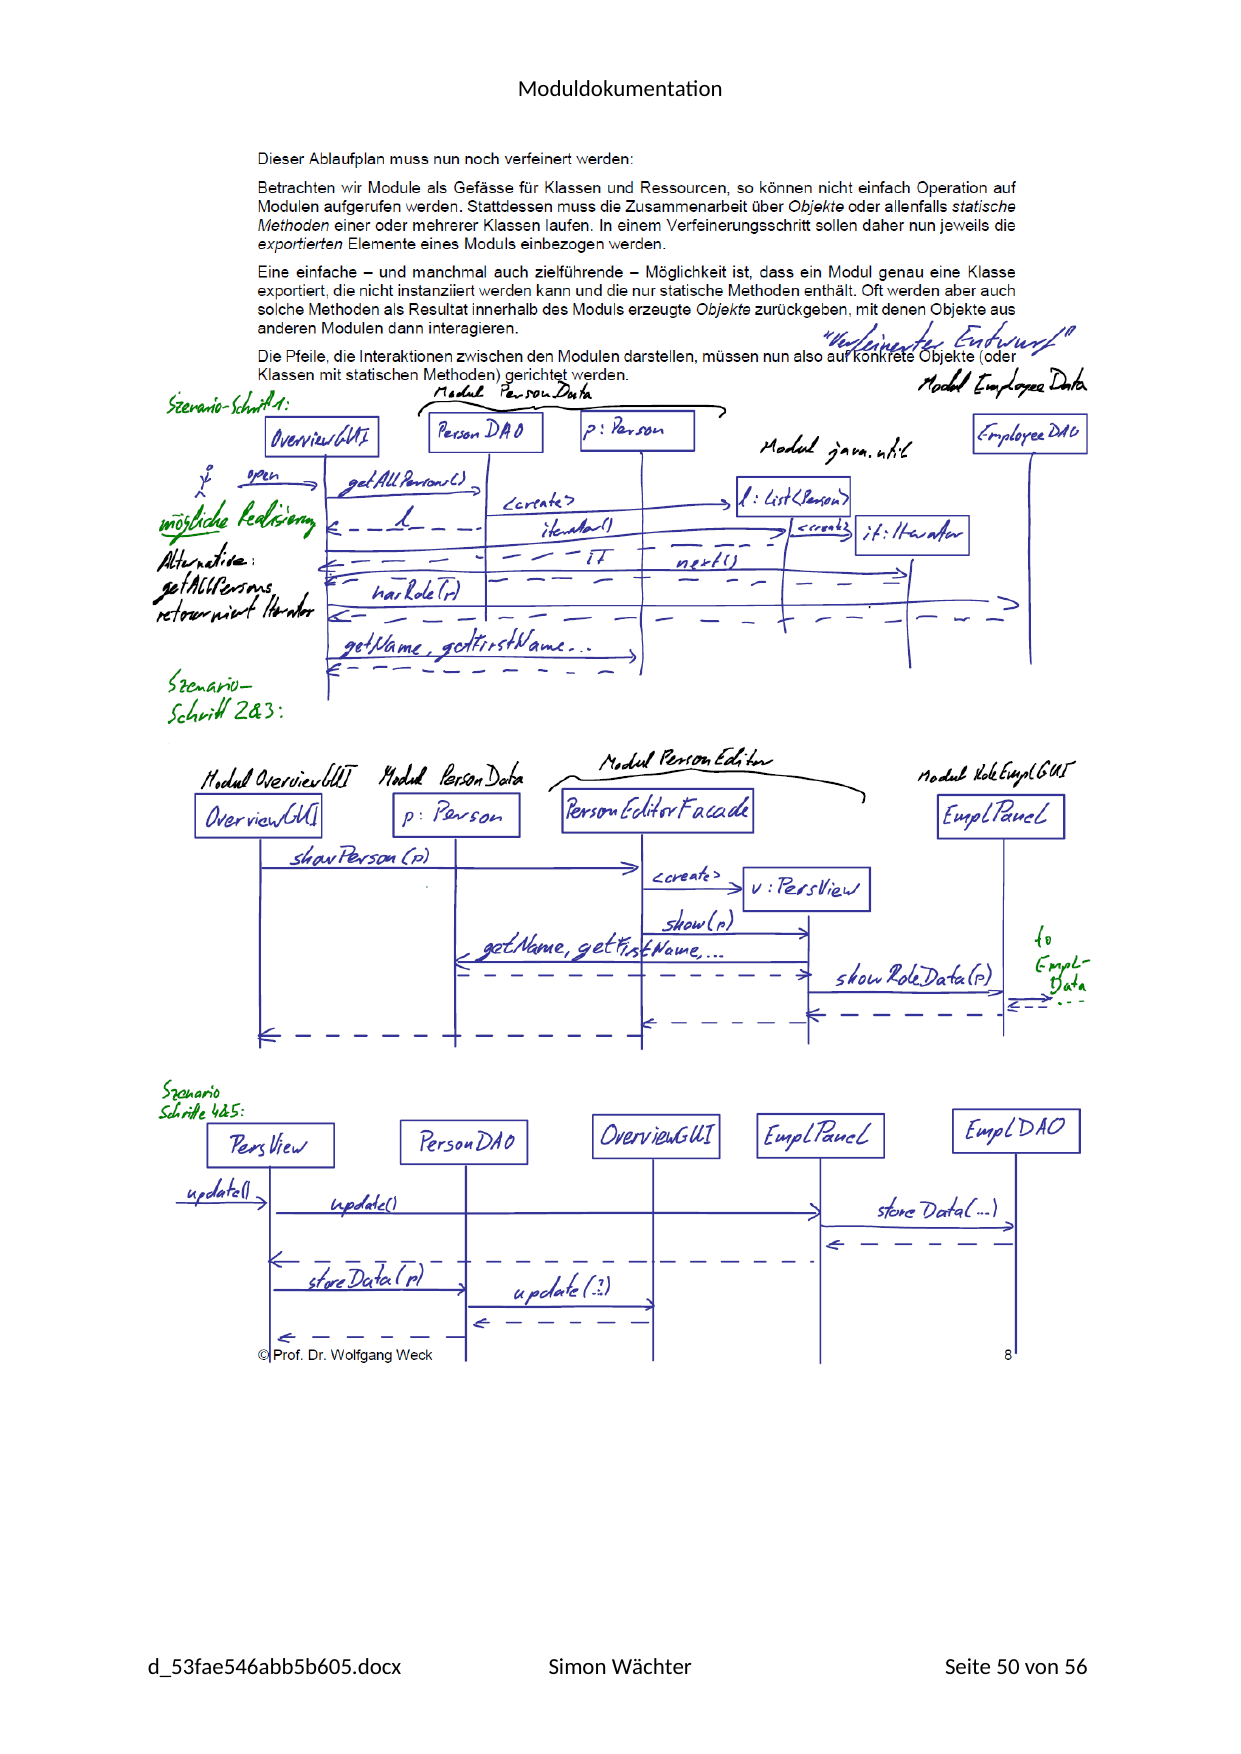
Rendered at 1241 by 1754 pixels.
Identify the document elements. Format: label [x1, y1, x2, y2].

picture [147, 1073, 1093, 1390]
picture [147, 743, 1093, 1055]
picture [147, 147, 1093, 725]
